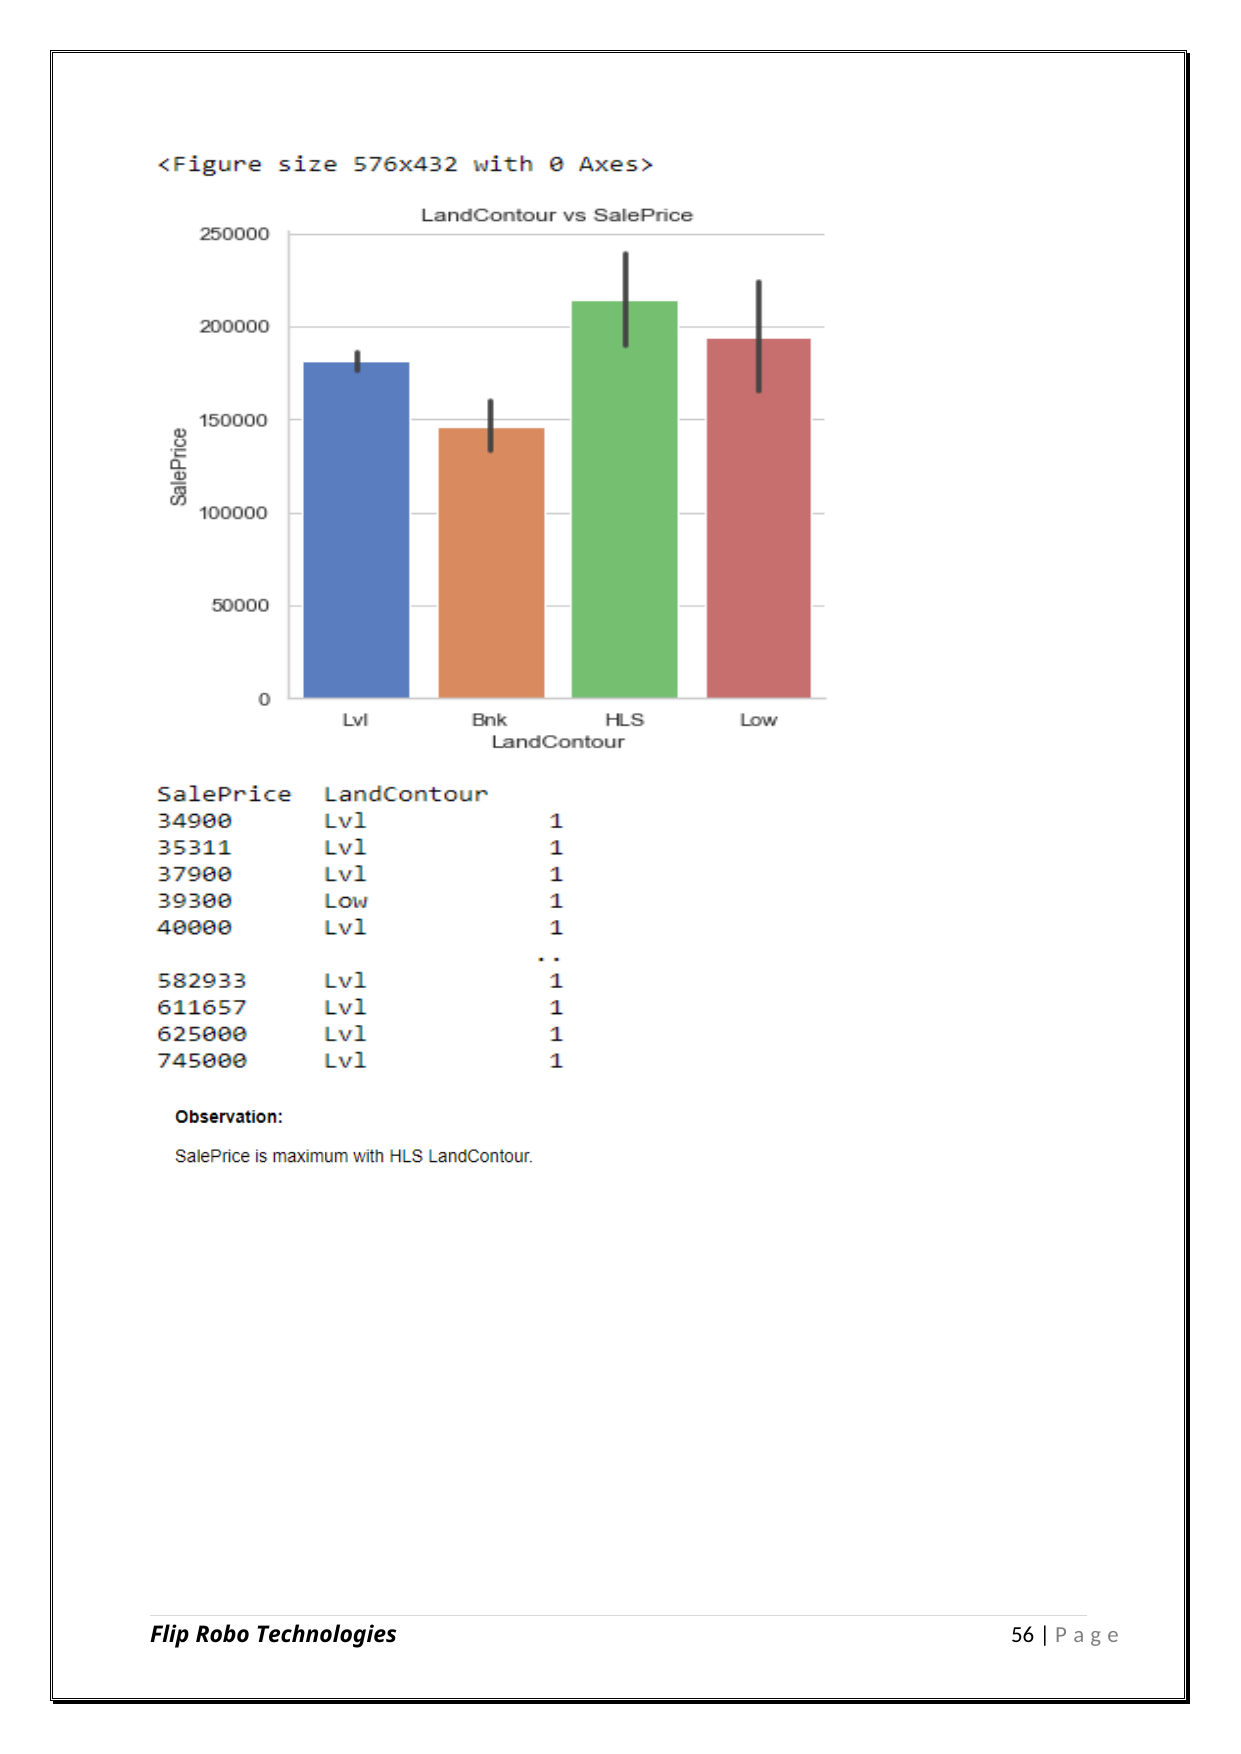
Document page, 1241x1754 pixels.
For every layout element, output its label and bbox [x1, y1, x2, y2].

picture [150, 150, 867, 1074]
picture [150, 1104, 553, 1175]
